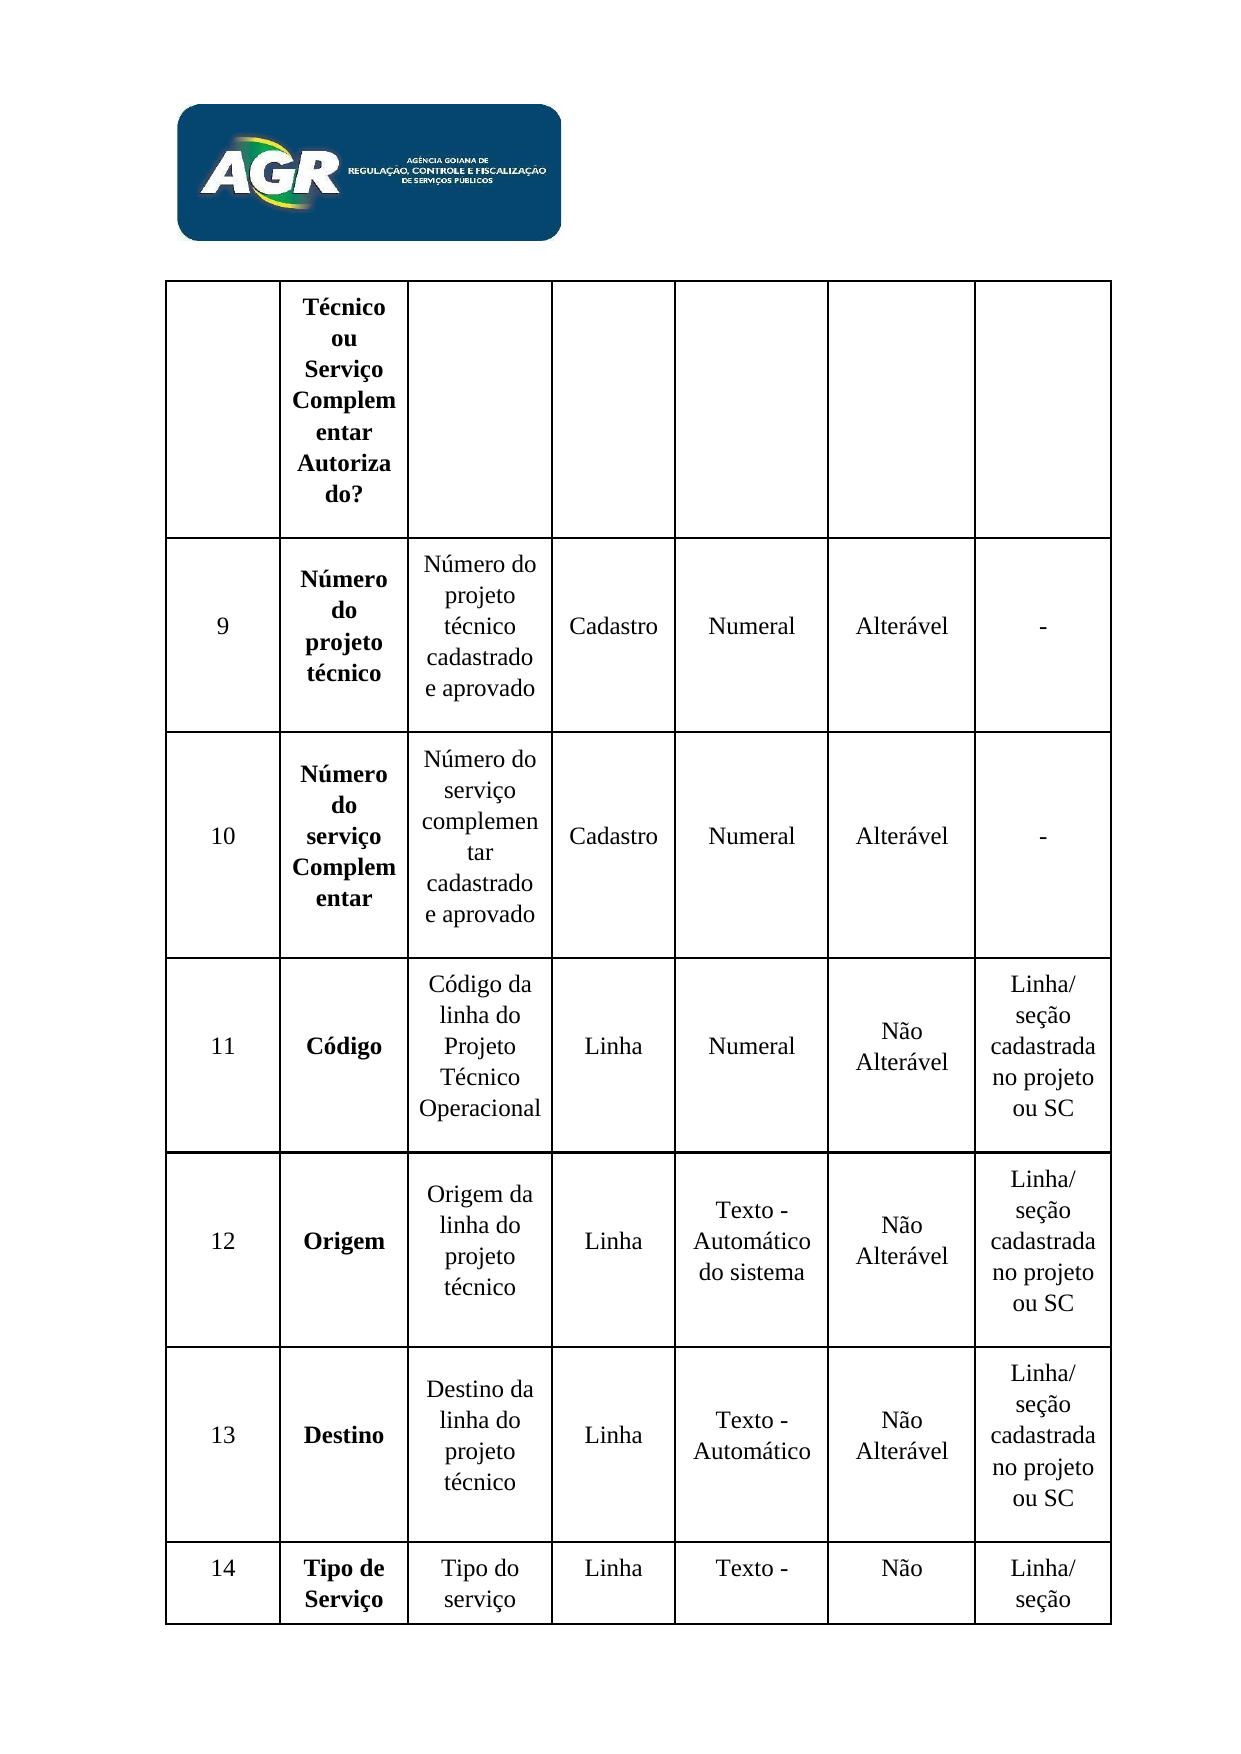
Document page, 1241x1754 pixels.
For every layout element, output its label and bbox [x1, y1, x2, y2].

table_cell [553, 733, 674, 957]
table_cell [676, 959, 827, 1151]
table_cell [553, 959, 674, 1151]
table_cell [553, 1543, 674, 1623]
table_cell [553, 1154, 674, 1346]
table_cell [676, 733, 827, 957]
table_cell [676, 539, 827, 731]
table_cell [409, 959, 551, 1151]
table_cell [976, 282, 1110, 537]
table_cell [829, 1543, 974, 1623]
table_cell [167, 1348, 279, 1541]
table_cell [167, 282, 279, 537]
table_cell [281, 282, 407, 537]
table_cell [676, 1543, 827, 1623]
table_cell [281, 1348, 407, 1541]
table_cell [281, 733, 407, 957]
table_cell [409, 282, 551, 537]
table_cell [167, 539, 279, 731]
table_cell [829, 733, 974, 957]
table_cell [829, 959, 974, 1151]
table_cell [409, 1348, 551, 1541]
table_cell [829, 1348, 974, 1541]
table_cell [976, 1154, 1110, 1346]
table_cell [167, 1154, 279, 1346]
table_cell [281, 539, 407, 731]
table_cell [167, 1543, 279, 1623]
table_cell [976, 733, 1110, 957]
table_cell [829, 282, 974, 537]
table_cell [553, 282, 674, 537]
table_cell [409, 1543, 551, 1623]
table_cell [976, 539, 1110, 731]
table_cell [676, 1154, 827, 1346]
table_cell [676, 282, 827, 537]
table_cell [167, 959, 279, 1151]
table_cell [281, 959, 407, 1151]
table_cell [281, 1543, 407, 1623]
picture [177, 104, 562, 241]
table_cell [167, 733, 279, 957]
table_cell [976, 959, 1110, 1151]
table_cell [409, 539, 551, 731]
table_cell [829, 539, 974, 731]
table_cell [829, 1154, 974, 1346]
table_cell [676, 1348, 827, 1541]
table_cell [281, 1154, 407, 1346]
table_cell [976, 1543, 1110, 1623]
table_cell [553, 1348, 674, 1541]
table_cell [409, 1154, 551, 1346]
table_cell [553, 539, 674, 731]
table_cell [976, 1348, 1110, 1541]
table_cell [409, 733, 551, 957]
